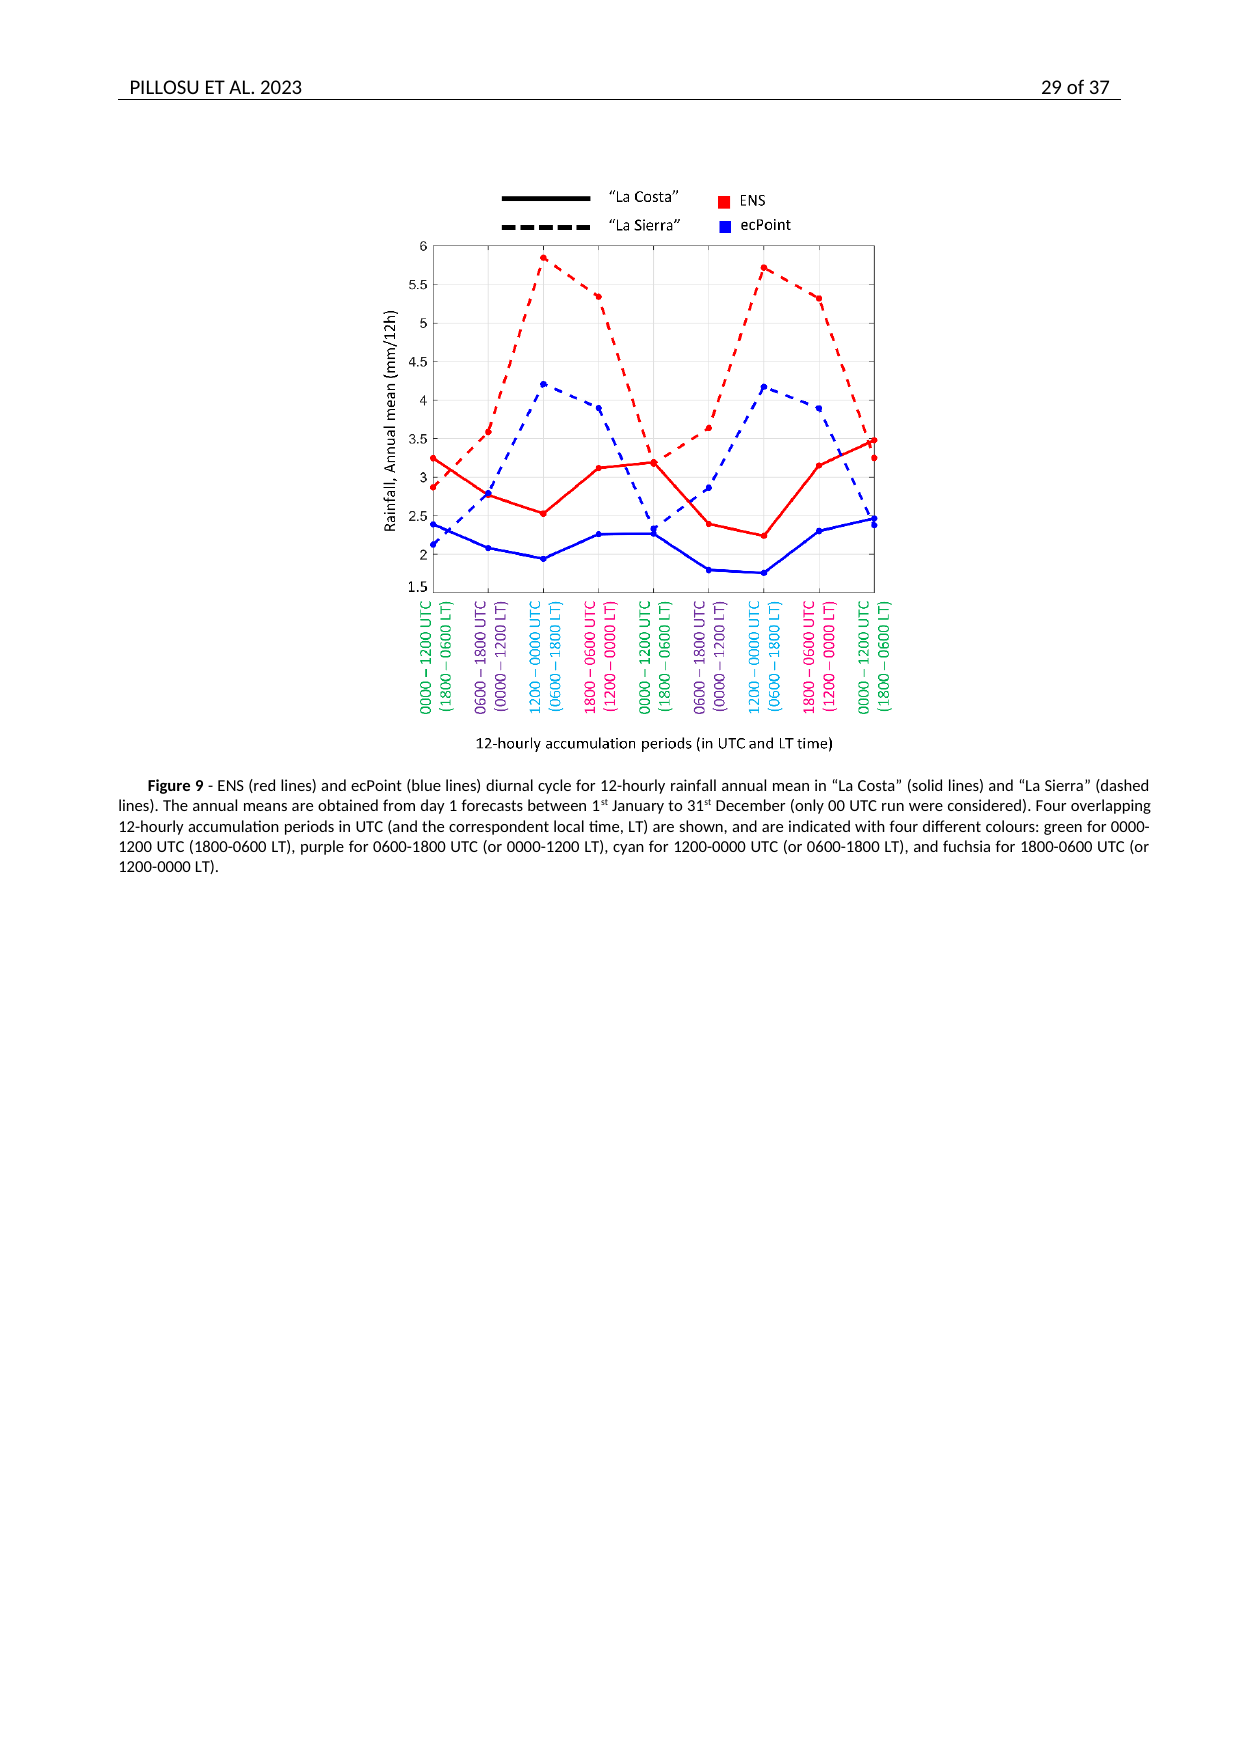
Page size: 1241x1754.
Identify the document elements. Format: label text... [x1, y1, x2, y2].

picture [373, 183, 897, 763]
text Figure 9 - ENS (red lines) and ecPoint (blue lines) diurnal cycle for 12-hourly rainfall annual mean in “La Costa” (solid lines) and “La Sierra” (dashed lines). The annual means are obtained from day 1 forecasts between 1st January to 31st December (only 00 UTC run were considered). Four overlapping 12-hourly accumulation periods in UTC (and the correspondent local time, LT) are shown, and are indicated with four different colours: green for 0000-1200 UTC (1800-0600 LT), purple for 0600-1800 UTC (or 0000-1200 LT), cyan for 1200-0000 UTC (or 0600-1800 LT), and fuchsia for 1800-0600 UTC (or 1200-0000 LT). [118, 775, 1152, 877]
